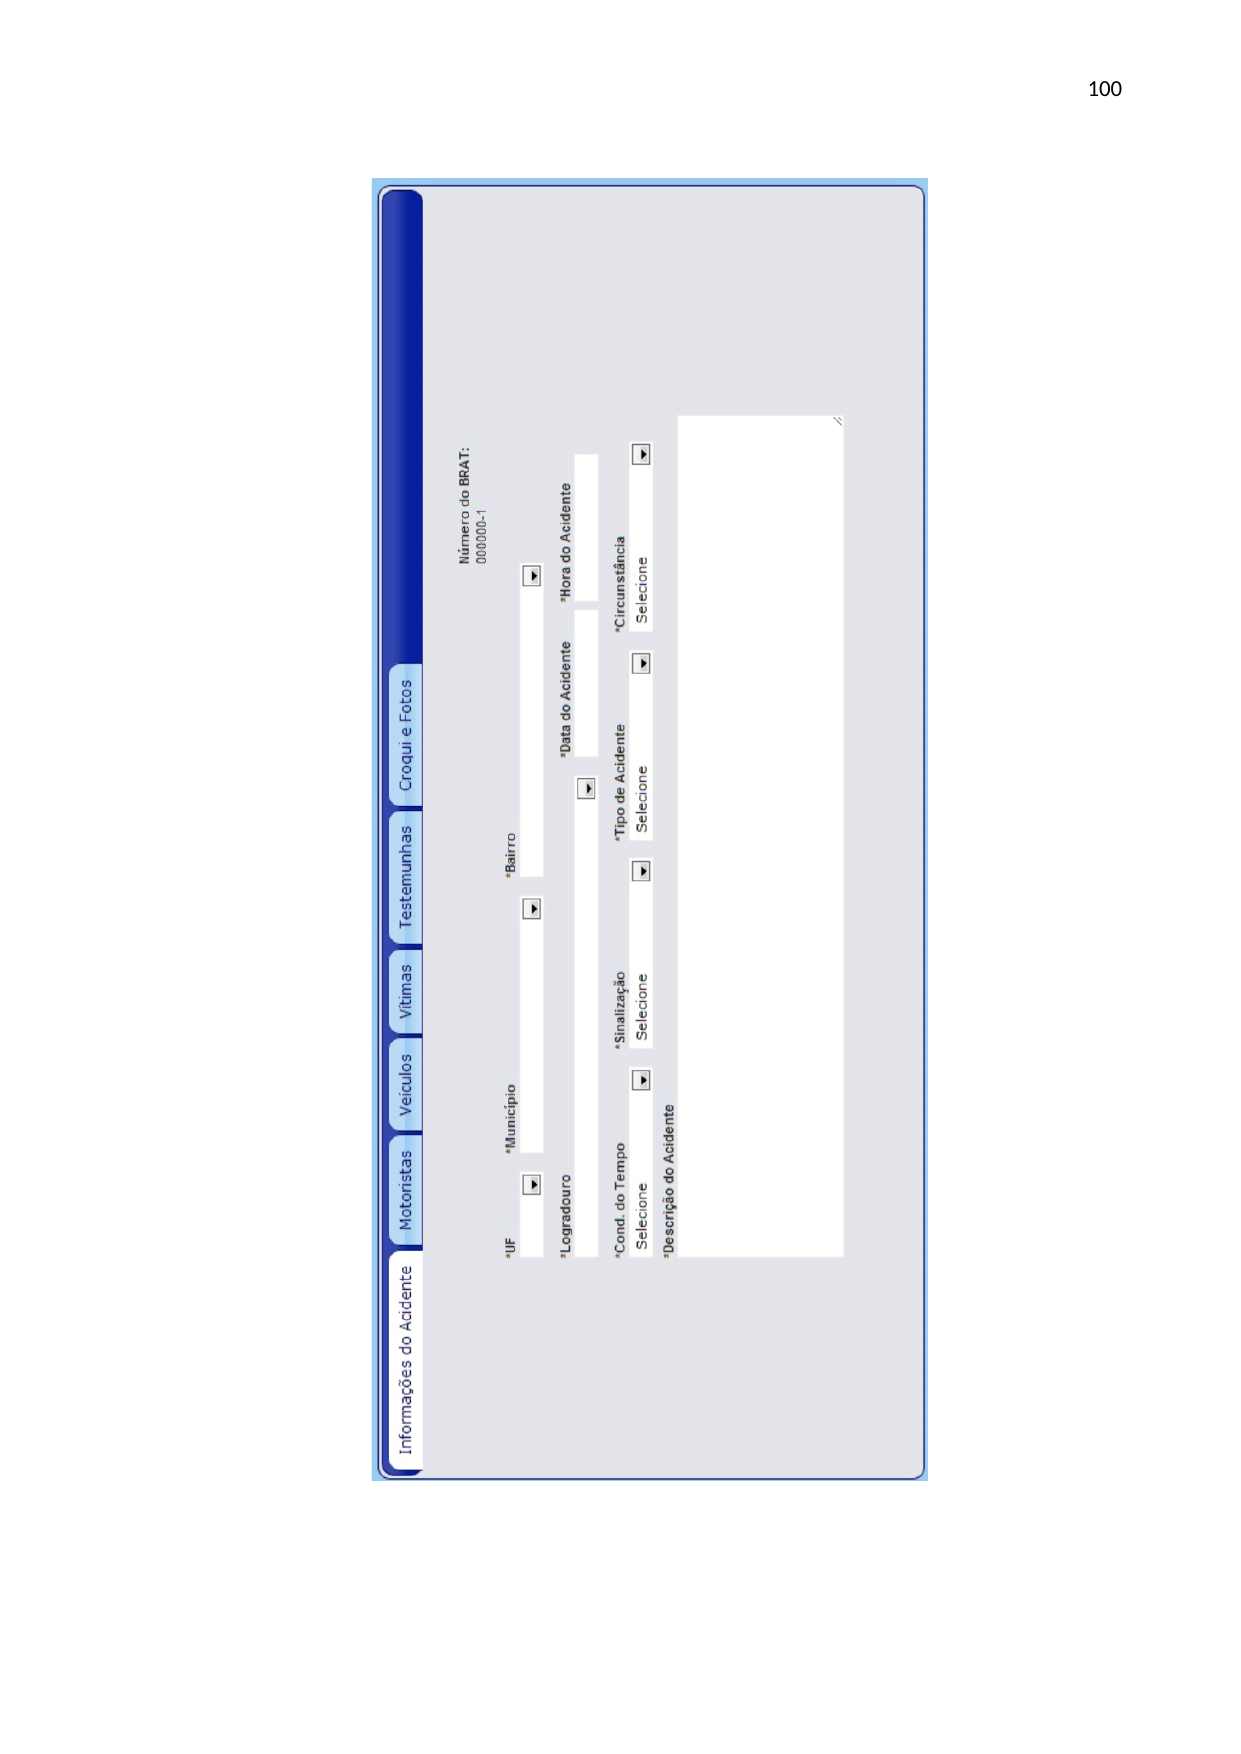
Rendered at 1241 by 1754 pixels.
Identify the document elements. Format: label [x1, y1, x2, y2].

picture [372, 179, 927, 1480]
